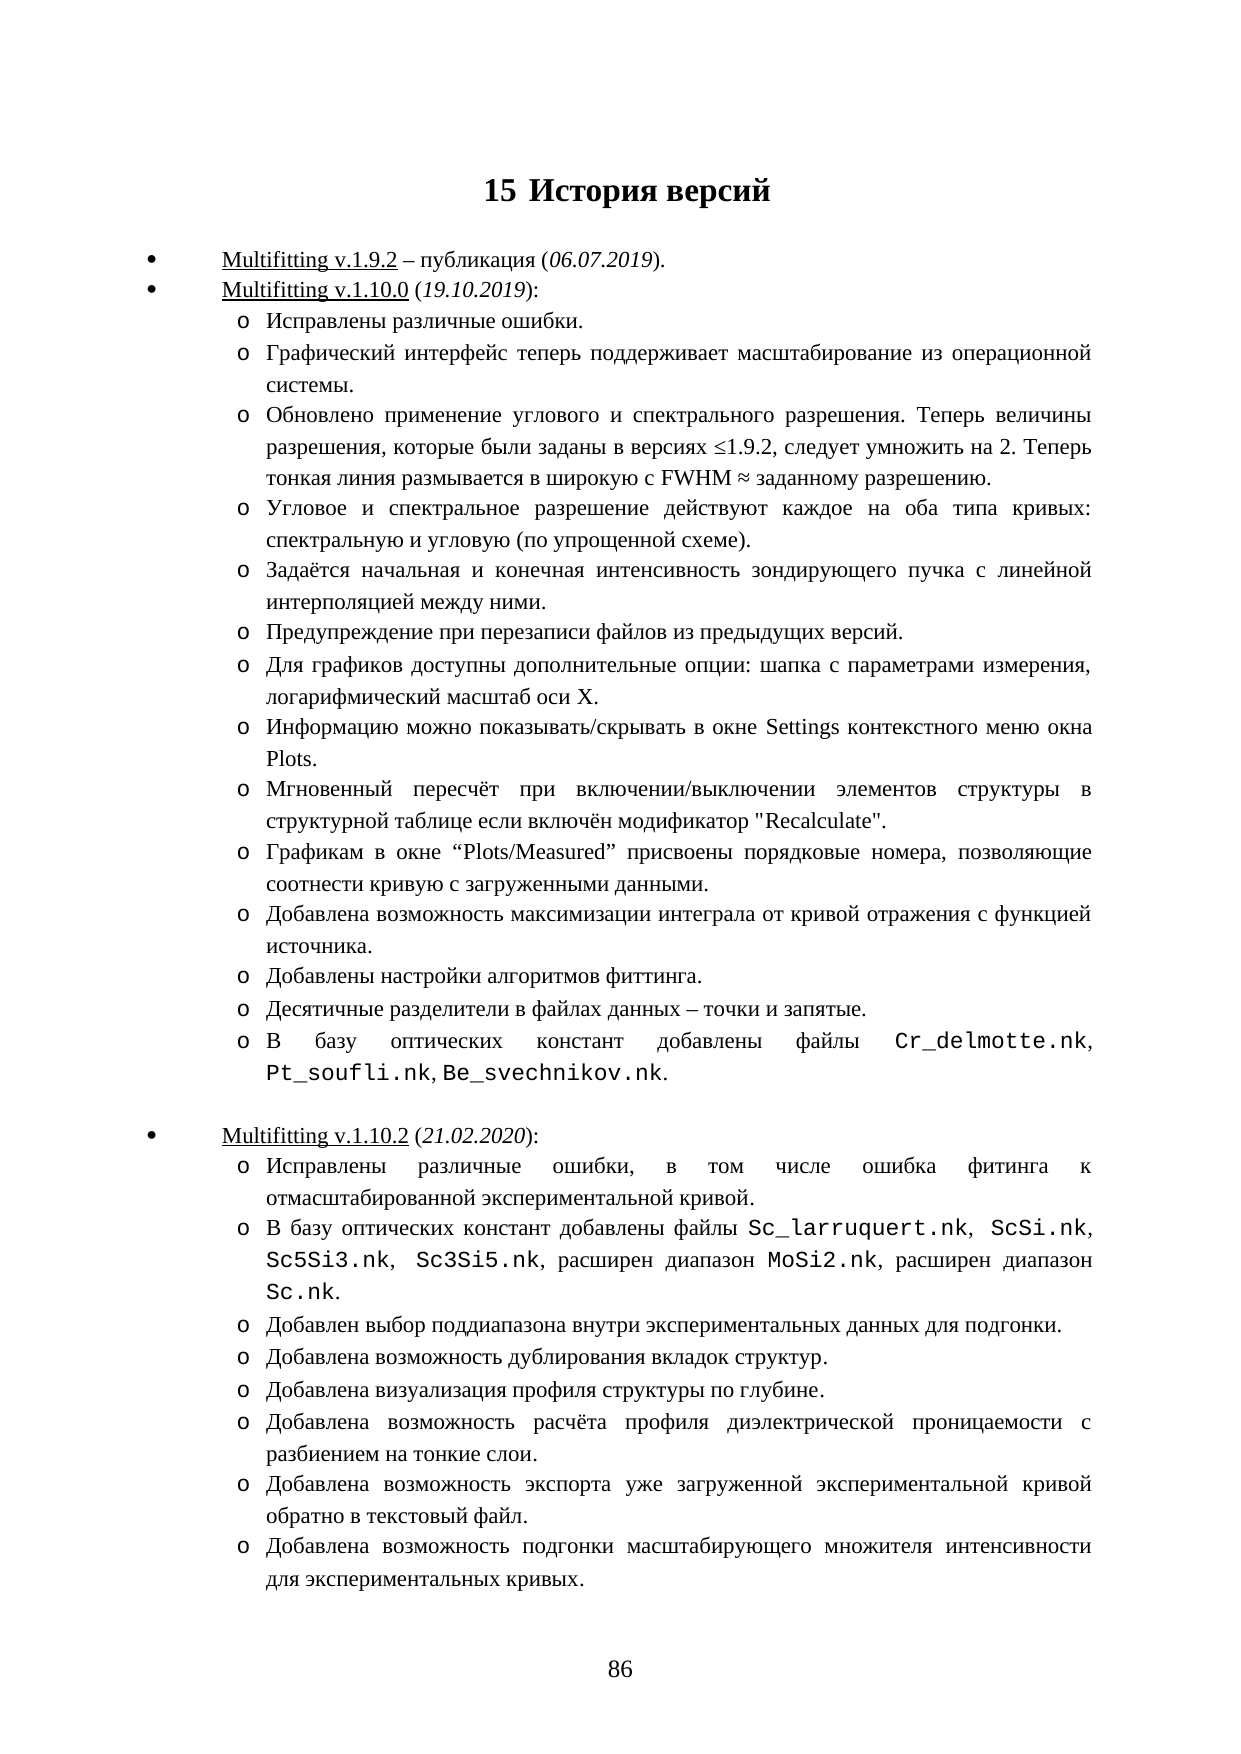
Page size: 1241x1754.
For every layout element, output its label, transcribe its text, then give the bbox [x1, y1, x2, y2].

list Исправлены различные ошибки. [236, 307, 1093, 335]
list Добавлен выбор поддиапазона внутри экспериментальных данных для подгонки. [236, 1311, 1093, 1339]
list Multifitting v.1.10.0 (19.10.2019): [148, 276, 1093, 303]
list Десятичные разделители в файлах данных – точки и запятые. [236, 995, 1093, 1023]
list Добавлена возможность экспорта уже загруженной экспериментальной кривой обратно в текстовый файл. [236, 1470, 1093, 1529]
list Предупреждение при перезаписи файлов из предыдущих версий. [236, 618, 1093, 647]
list Для графиков доступны дополнительные опции: шапка с параметрами измерения, логарифмический масштаб оси X. [236, 651, 1093, 709]
list В базу оптических констант добавлены файлы Cr_delmotte.nk, Pt_soufli.nk, Be_svechnikov.nk. [236, 1027, 1093, 1087]
list В базу оптических констант добавлены файлы Sc_larruquert.nk, ScSi.nk, Sc5Si3.nk, Sc3Si5.nk, расширен диапазон MoSi2.nk, расширен диапазон Sc.nk. [236, 1214, 1093, 1307]
list Добавлена возможность расчёта профиля диэлектрической проницаемости с разбиением на тонкие слои. [236, 1408, 1093, 1466]
list Multifitting v.1.9.2 – публикация (06.07.2019). [148, 246, 1093, 273]
list Добавлены настройки алгоритмов фиттинга. [236, 962, 1093, 991]
list Добавлена визуализация профиля структуры по глубине. [236, 1376, 1093, 1404]
list Добавлена возможность подгонки масштабирующего множителя интенсивности для экспериментальных кривых. [236, 1533, 1093, 1591]
list Добавлена возможность максимизации интеграла от кривой отражения с функцией источника. [236, 900, 1093, 958]
list Графикам в окне “Plots/Measured” присвоены порядковые номера, позволяющие соотнести кривую с загруженными данными. [236, 838, 1093, 896]
list Исправлены различные ошибки, в том числе ошибка фитинга к отмасштабированной экспериментальной кривой. [236, 1152, 1093, 1210]
list Графический интерфейс теперь поддерживает масштабирование из операционной системы. [236, 339, 1093, 397]
list Добавлена возможность дублирования вкладок структур. [236, 1343, 1093, 1371]
subtitle История версий [178, 170, 1093, 209]
list Multifitting v.1.10.2 (21.02.2020): [148, 1122, 1093, 1148]
list Обновлено применение углового и спектрального разрешения. Теперь величины разрешения, которые были заданы в версиях ≤1.9.2, следует умножить на 2. Теперь тонкая линия размывается в широкую с FWHM ≈ заданному разрешению. [236, 401, 1093, 490]
list Информацию можно показывать/скрывать в окне Settings контекстного меню окна Plots. [236, 713, 1093, 772]
list Задаётся начальная и конечная интенсивность зондирующего пучка с линейной интерполяцией между ними. [236, 556, 1093, 614]
list Мгновенный пересчёт при включении/выключении элементов структуры в структурной таблице если включён модификатор "Recalculate". [236, 775, 1093, 834]
list Угловое и спектральное разрешение действуют каждое на оба типа кривых: спектральную и угловую (по упрощенной схеме). [236, 494, 1093, 552]
